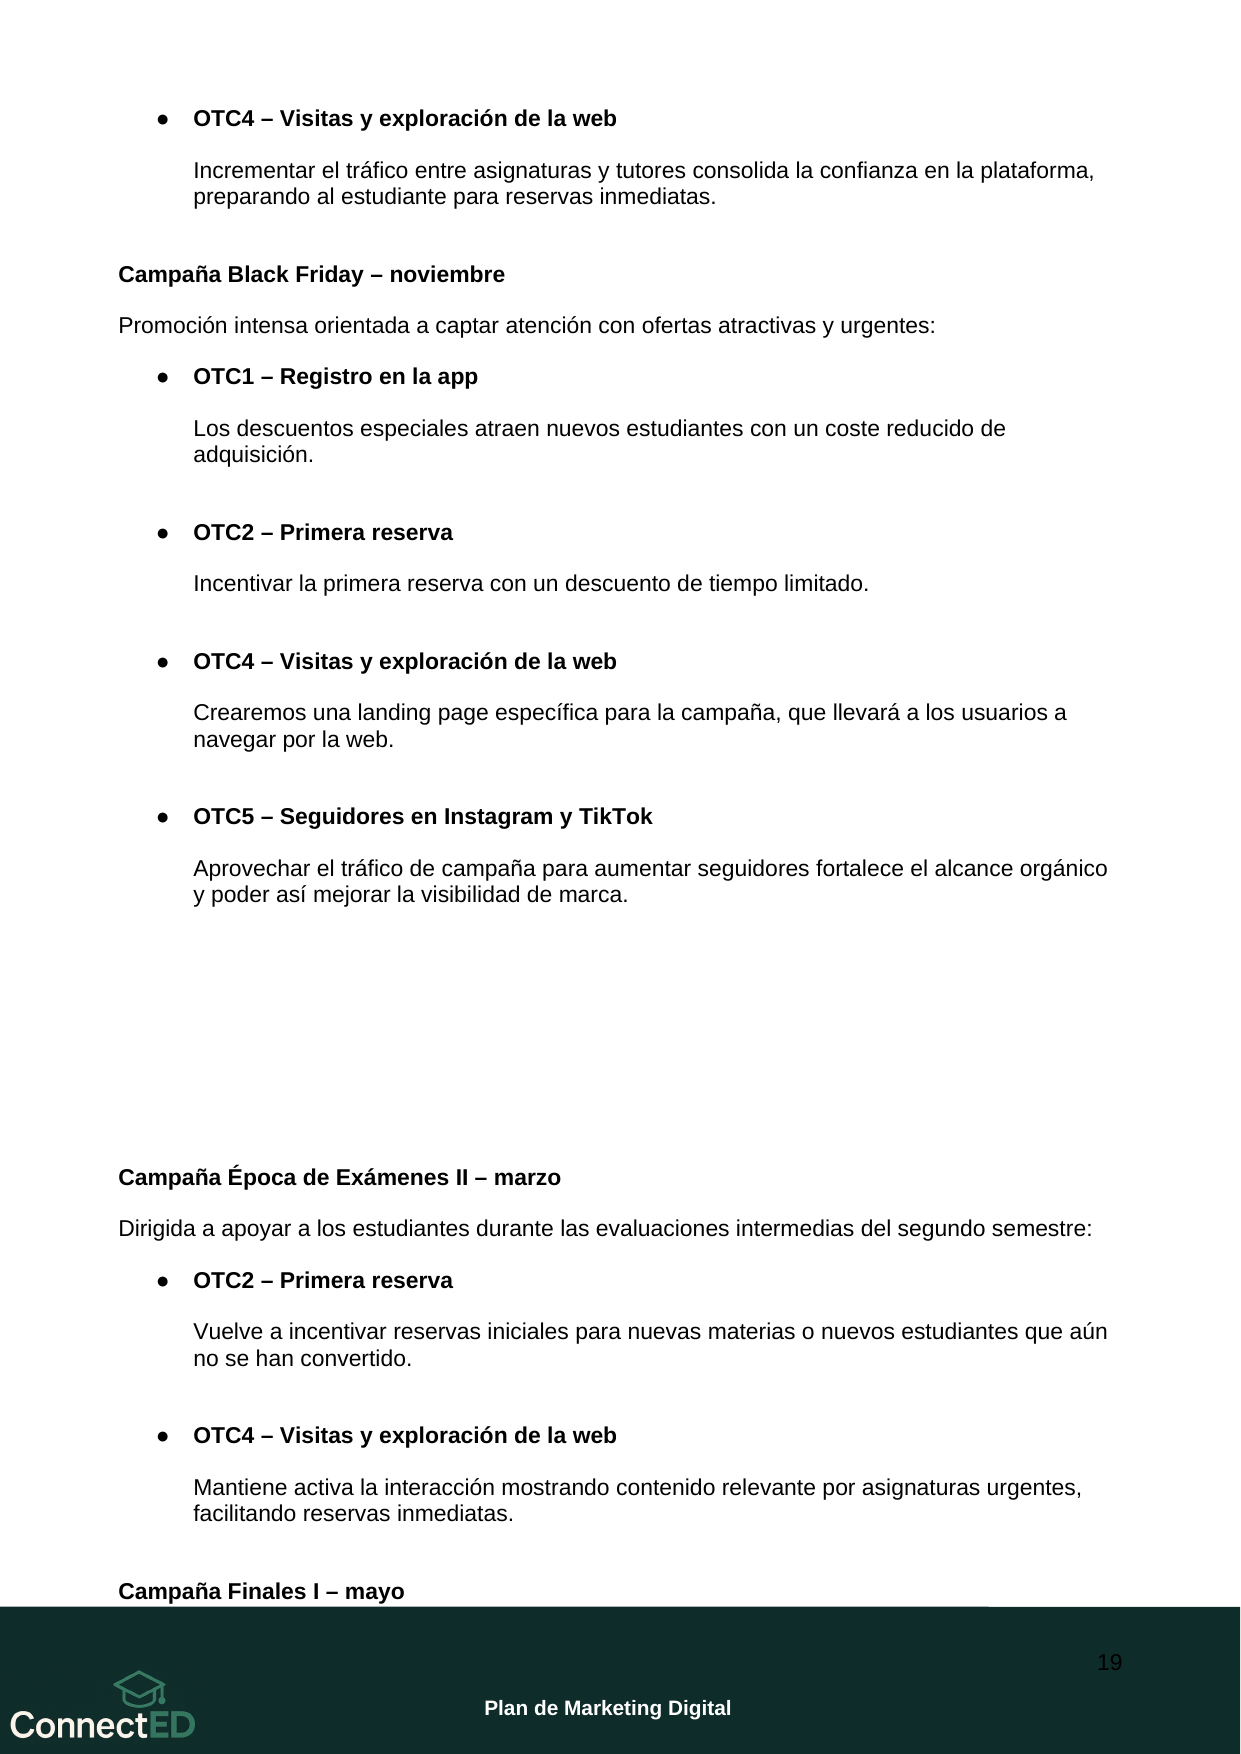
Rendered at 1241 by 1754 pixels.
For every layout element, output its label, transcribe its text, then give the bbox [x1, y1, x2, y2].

list OTC2 – Primera reserva [156, 519, 1122, 545]
text Dirigida a apoyar a los estudiantes durante las evaluaciones intermedias del segundo semestre: [118, 1215, 1122, 1242]
list OTC5 – Seguidores en Instagram y TikTok [156, 803, 1122, 829]
list OTC1 – Registro en la app [156, 363, 1122, 390]
text Crearemos una landing page específica para la campaña, que llevará a los usuarios a navegar por la web. [193, 699, 1122, 778]
subtitle Campaña Época de Exámenes II – marzo [118, 1164, 1122, 1190]
list OTC4 – Visitas y exploración de la web [156, 648, 1122, 674]
text Campaña Finales I – mayo [118, 1578, 1122, 1604]
list OTC2 – Primera reserva [156, 1267, 1122, 1293]
picture [0, 1664, 208, 1750]
subtitle Campaña Black Friday – noviembre [118, 261, 1122, 287]
text Incentivar la primera reserva con un descuento de tiempo limitado. [193, 570, 1122, 623]
text Incrementar el tráfico entre asignaturas y tutores consolida la confianza en la plataforma, preparando al estudiante para reservas inmediatas. [193, 157, 1122, 236]
text Promoción intensa orientada a captar atención con ofertas atractivas y urgentes: [118, 312, 1122, 338]
list OTC4 – Visitas y exploración de la web [156, 1422, 1122, 1448]
list OTC4 – Visitas y exploración de la web [156, 105, 1122, 132]
text Los descuentos especiales atraen nuevos estudiantes con un coste reducido de adquisición. [193, 415, 1122, 494]
text Vuelve a incentivar reservas iniciales para nuevas materias o nuevos estudiantes que aún no se han convertido. [193, 1318, 1122, 1397]
text Aprovechar el tráfico de campaña para aumentar seguidores fortalece el alcance orgánico y poder así mejorar la visibilidad de marca. [193, 854, 1122, 934]
text Mantiene activa la interacción mostrando contenido relevante por asignaturas urgentes, facilitando reservas inmediatas. [193, 1473, 1122, 1553]
